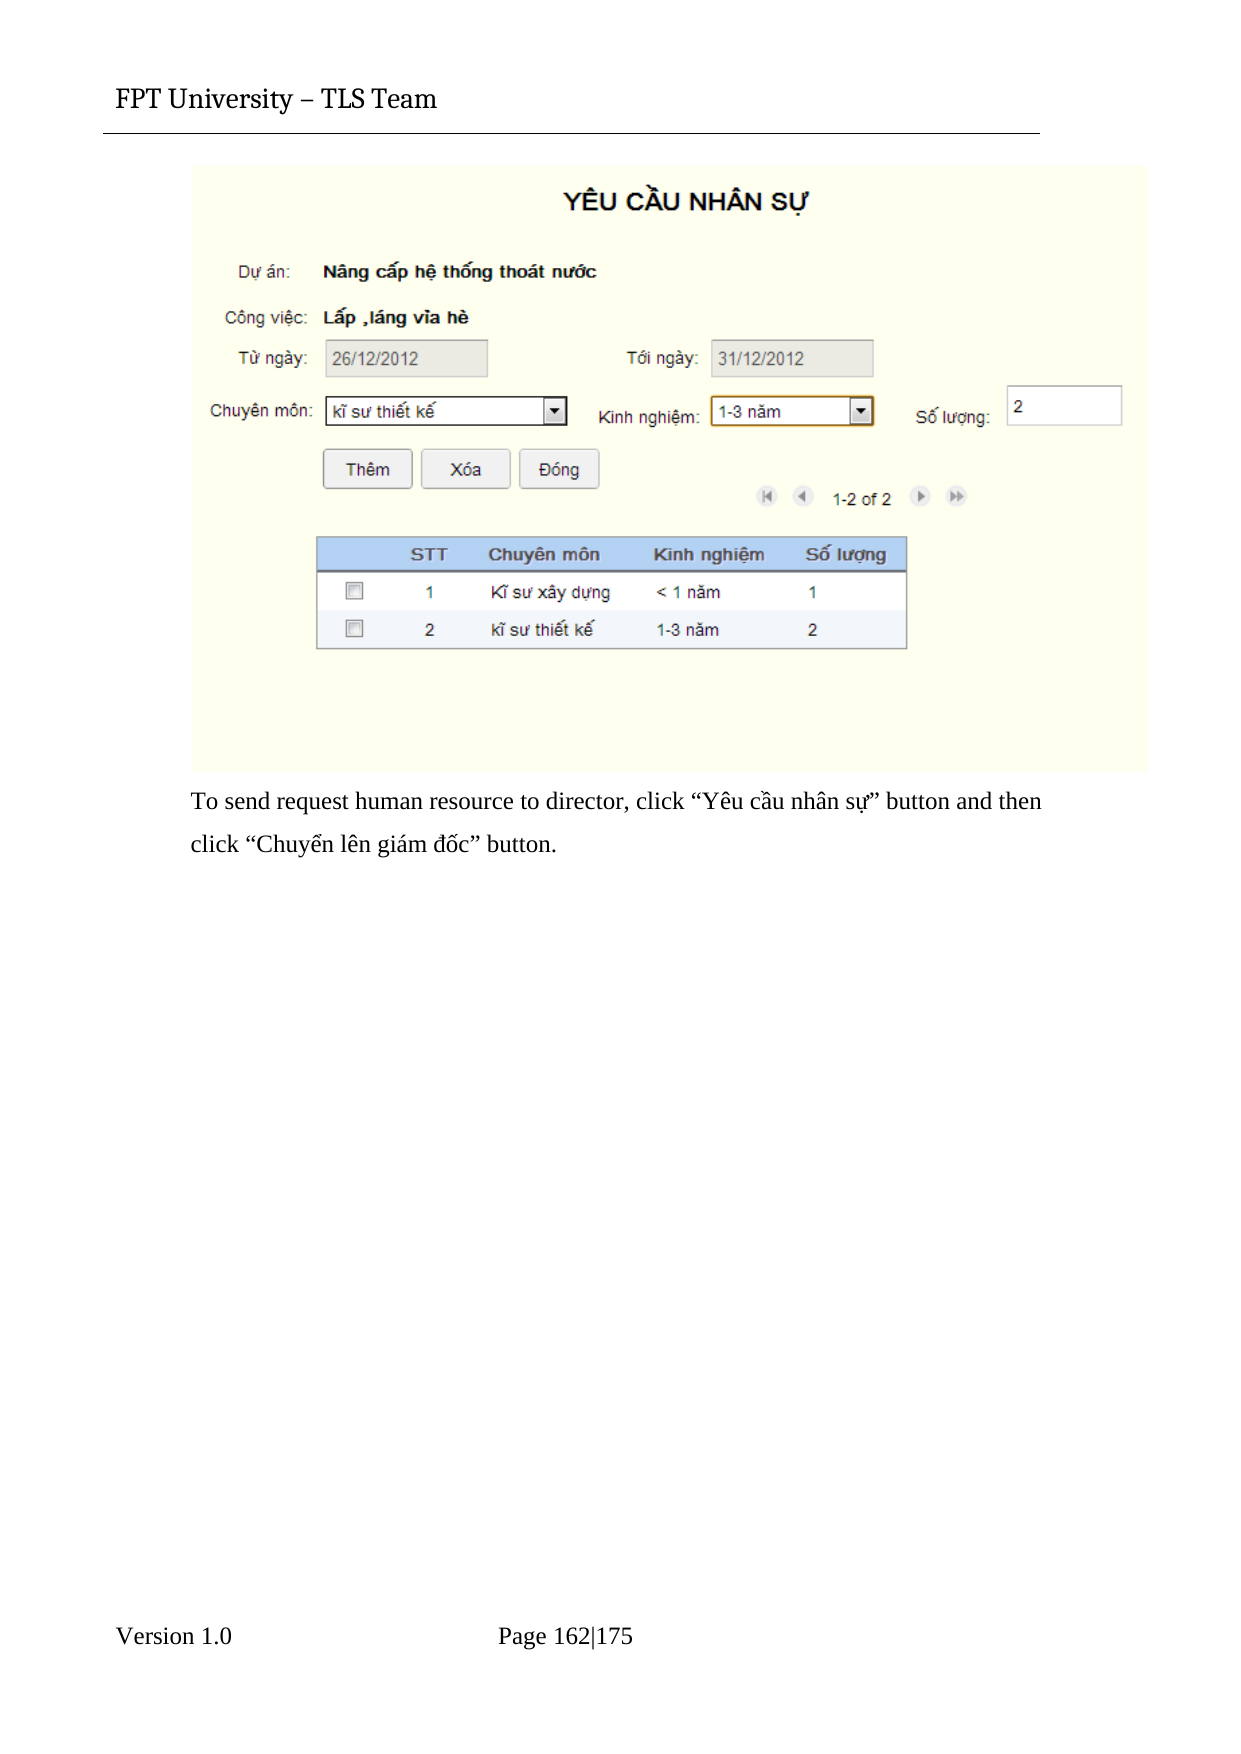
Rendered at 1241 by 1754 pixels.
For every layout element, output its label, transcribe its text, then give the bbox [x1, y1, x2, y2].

picture [190, 162, 1148, 772]
text To send request human resource to director, click “Yêu cầu nhân sự” button and then click “Chuyển lên giám đốc” button. [190, 786, 1053, 858]
